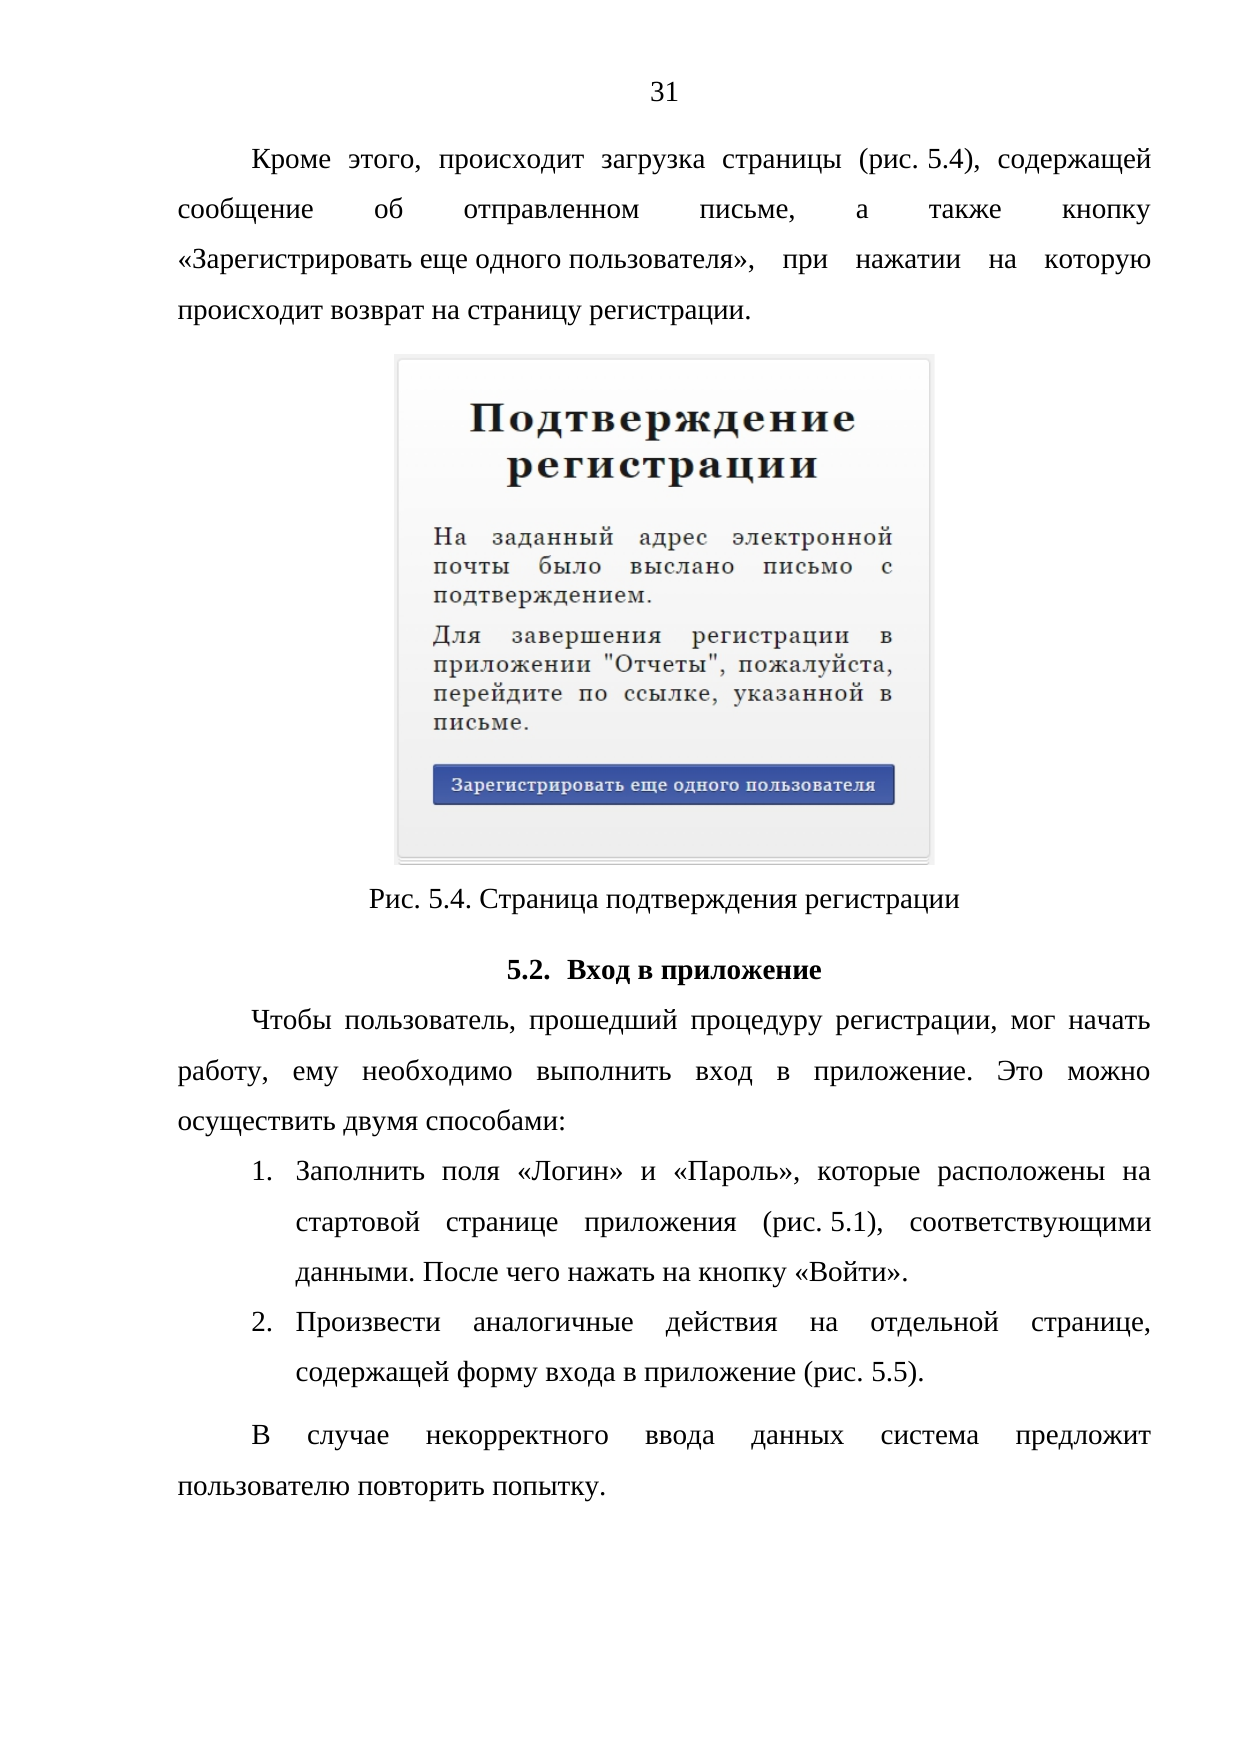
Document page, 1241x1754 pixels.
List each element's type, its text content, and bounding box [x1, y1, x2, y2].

text Кроме этого, происходит загрузка страницы (рис. 5.4), содержащей сообщение об отправленном письме, а также кнопку «Зарегистрировать еще одного пользователя», при нажатии на которую происходит возврат на страницу регистрации. [177, 141, 1152, 325]
list Произвести аналогичные действия на отдельной странице, содержащей форму входа в приложение (рис. 5.5). [251, 1304, 1152, 1388]
text Чтобы пользователь, прошедший процедуру регистрации, мог начать работу, ему необходимо выполнить вход в приложение. Это можно осуществить двумя способами: [177, 1002, 1152, 1137]
text В случае некорректного ввода данных система предложит пользователю повторить попытку. [177, 1417, 1152, 1501]
list Заполнить поля «Логин» и «Пароль», которые расположены на стартовой странице приложения (рис. 5.1), соответствующими данными. После чего нажать на кнопку «Войти». [251, 1153, 1152, 1287]
text Рис. 5.4. Страница подтверждения регистрации [177, 881, 1152, 914]
picture [394, 354, 935, 865]
subtitle Вход в приложение [177, 952, 1152, 986]
